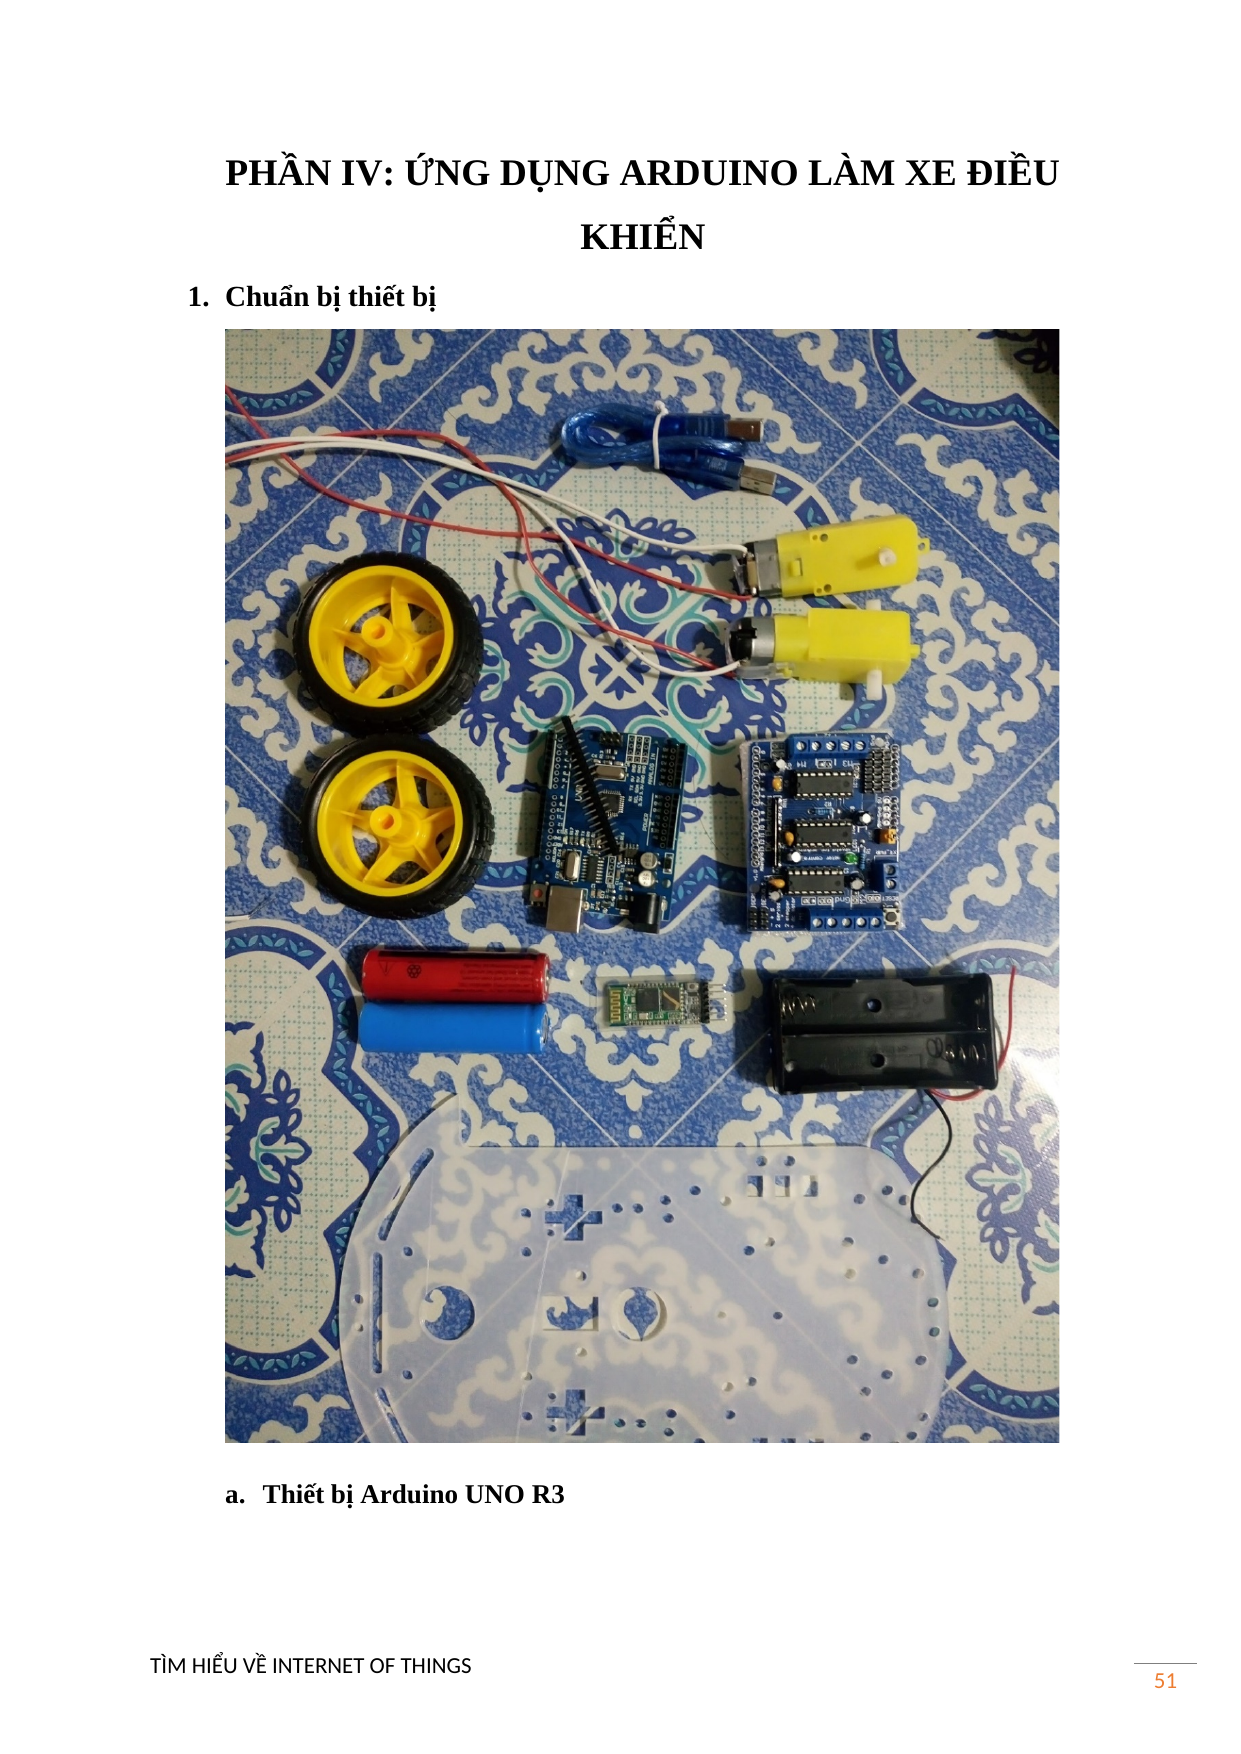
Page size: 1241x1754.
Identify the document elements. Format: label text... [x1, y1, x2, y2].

text PHẦN IV: Ứng dụng Arduino làm XE ĐIỀU KHIỂN [195, 150, 1090, 258]
list Thiết bị Arduino UNO R3 [225, 1478, 1090, 1509]
picture [225, 329, 1060, 1443]
list Chuẩn bị thiết bị [187, 279, 1090, 313]
